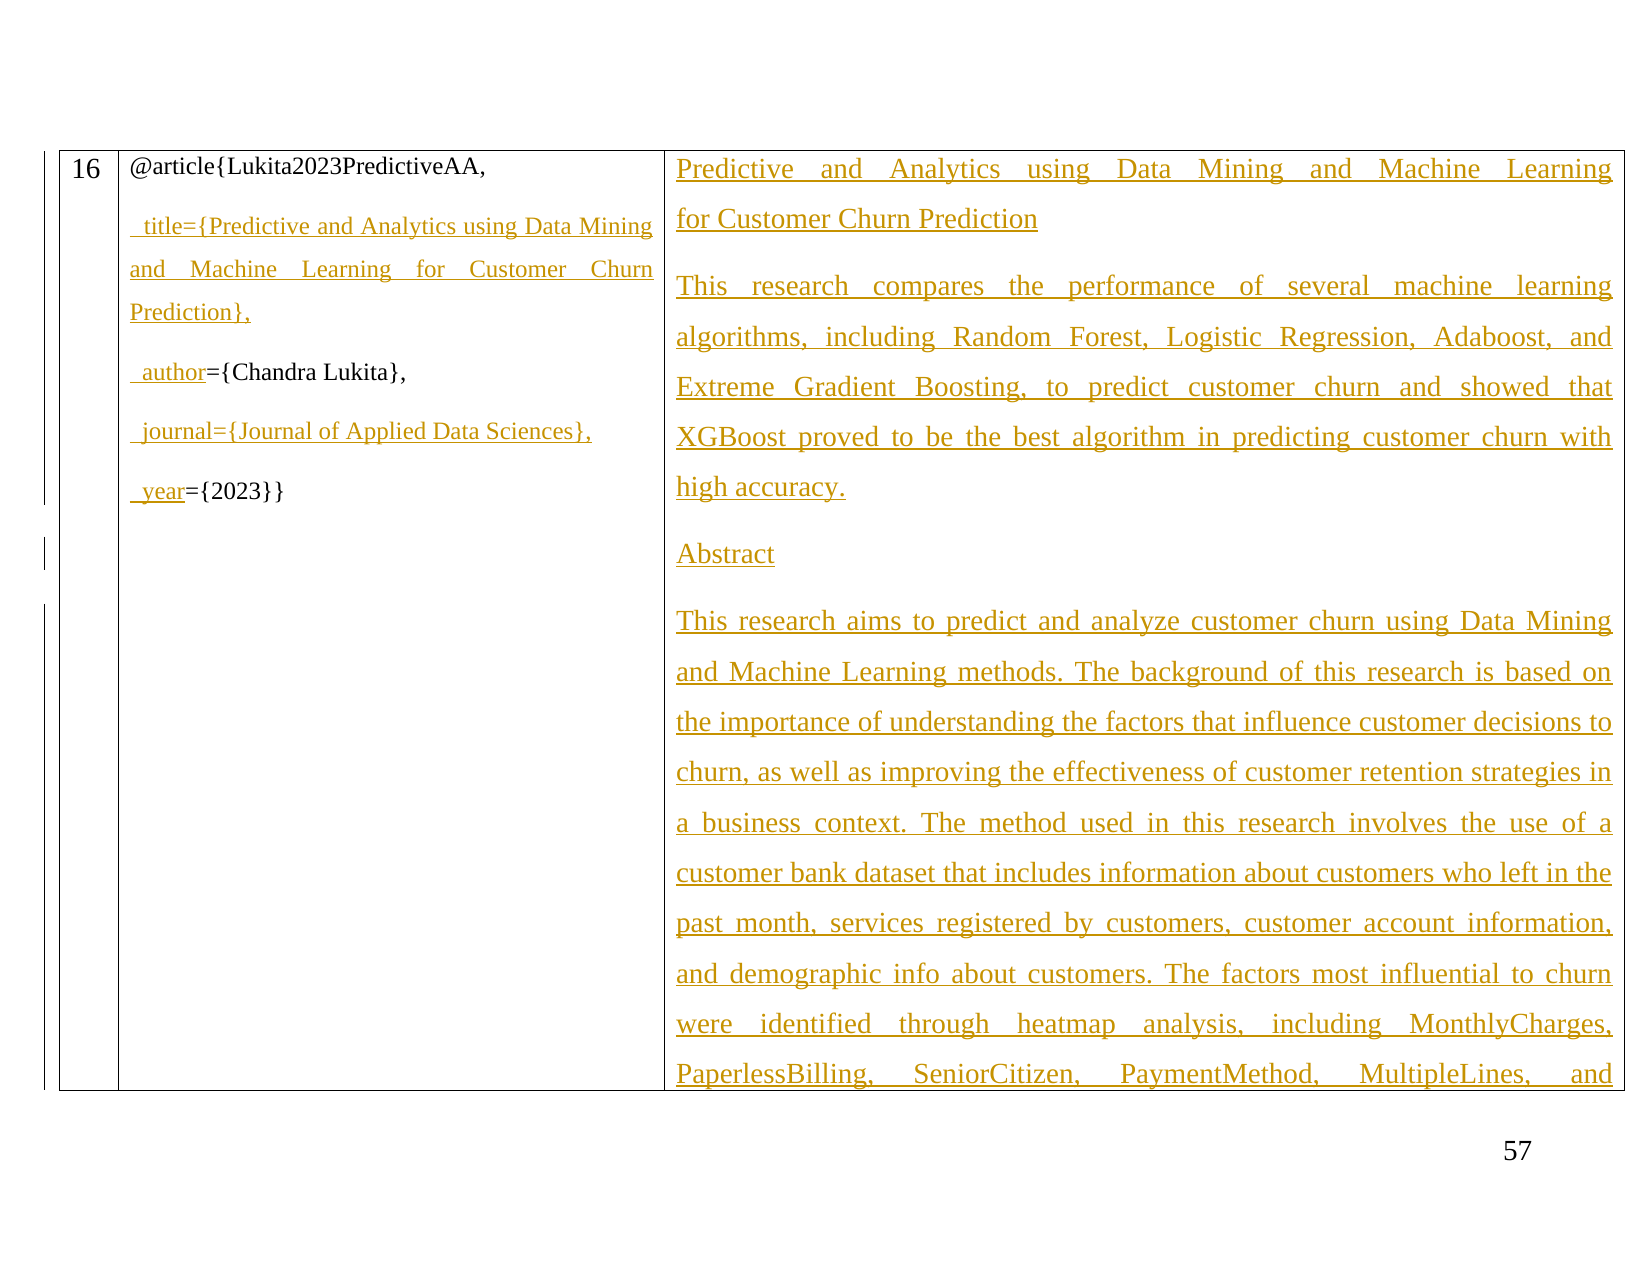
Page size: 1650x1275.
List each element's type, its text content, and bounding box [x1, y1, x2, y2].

table_cell [665, 151, 1624, 1090]
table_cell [119, 151, 664, 1090]
table_cell 16 [60, 151, 118, 1090]
